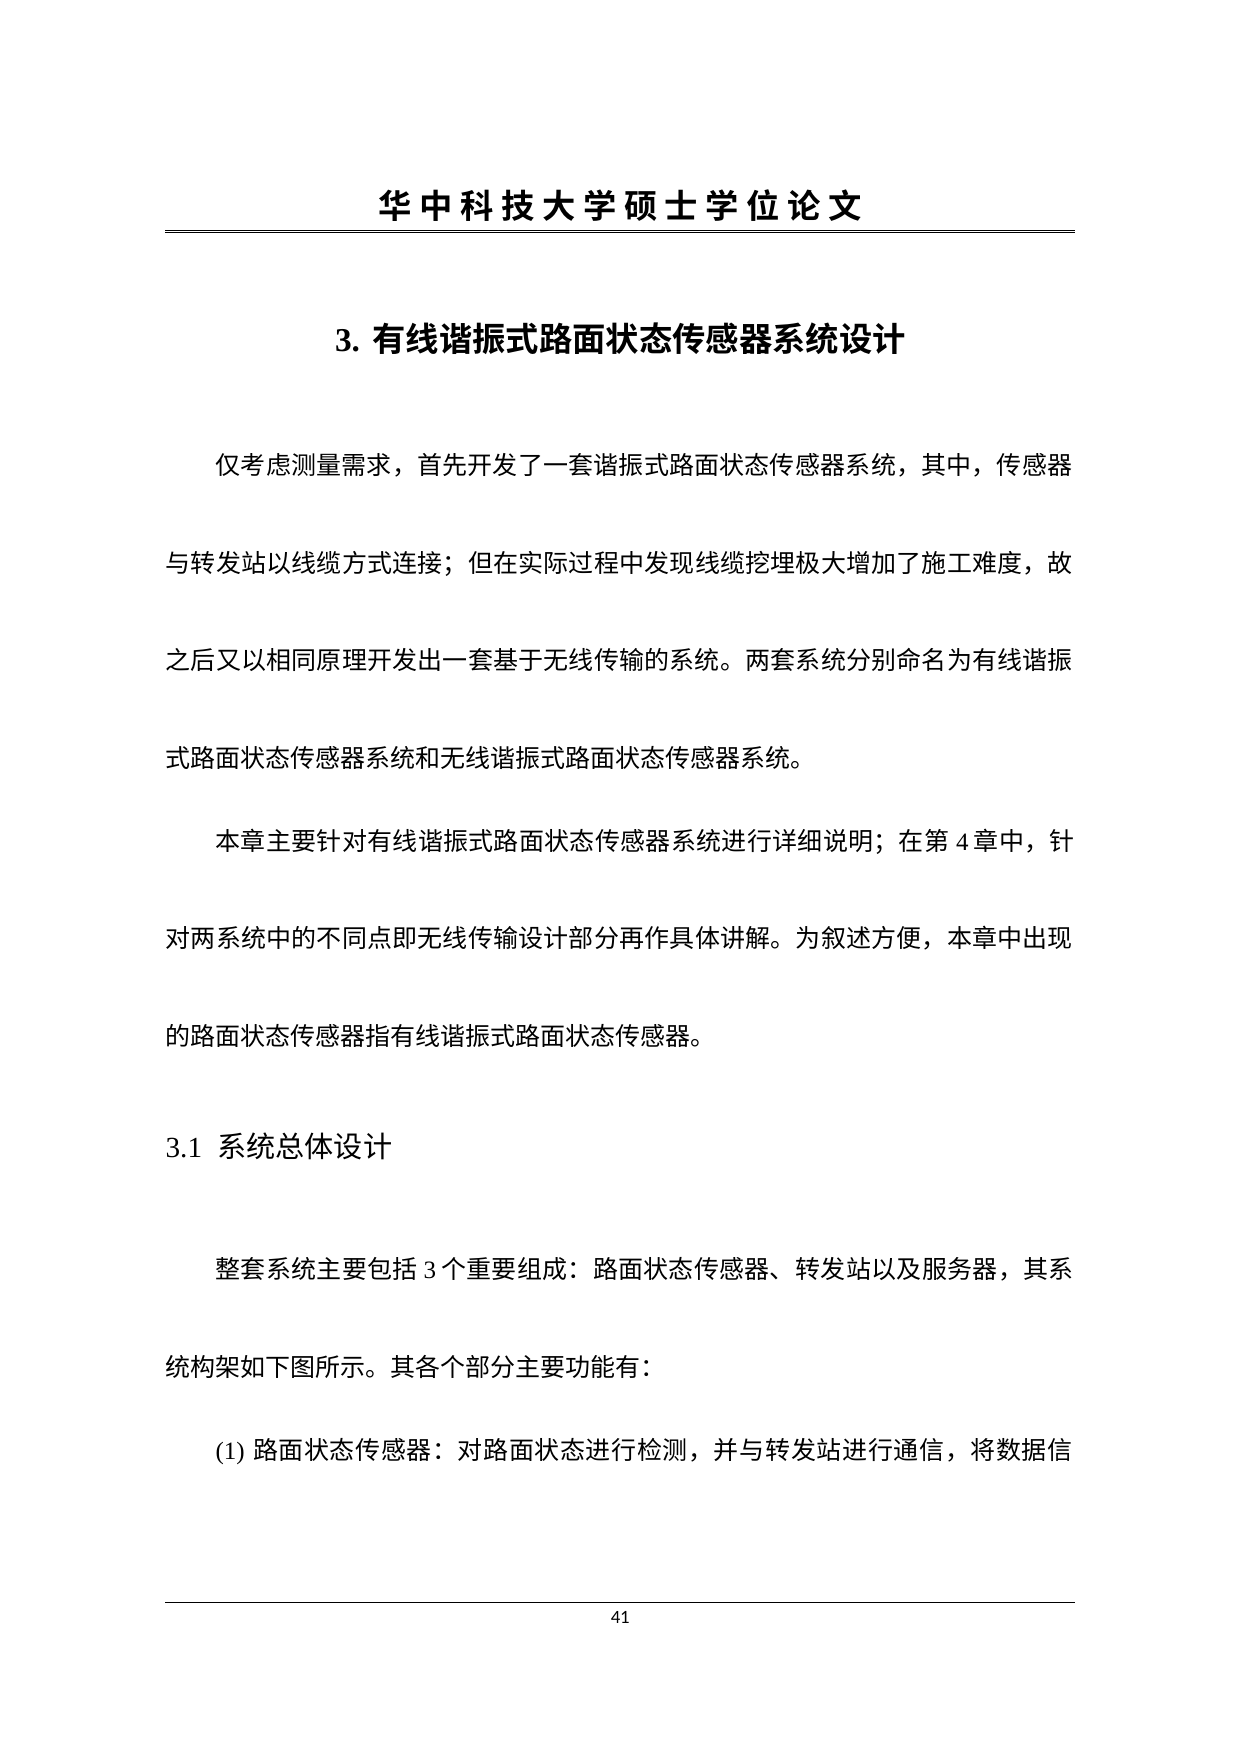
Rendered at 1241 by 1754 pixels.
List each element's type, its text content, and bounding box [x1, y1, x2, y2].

text 仅考虑测量需求，首先开发了一套谐振式路面状态传感器系统，其中，传感器与转发站以线缆方式连接；但在实际过程中发现线缆挖埋极大增加了施工难度，故之后又以相同原理开发出一套基于无线传输的系统。两套系统分别命名为有线谐振式路面状态传感器系统和无线谐振式路面状态传感器系统。 [165, 431, 1075, 789]
text 本章主要针对有线谐振式路面状态传感器系统进行详细说明；在第4章中，针对两系统中的不同点即无线传输设计部分再作具体讲解。为叙述方便，本章中出现的路面状态传感器指有线谐振式路面状态传感器。 [165, 807, 1075, 1067]
list 有线谐振式路面状态传感器系统设计 [165, 304, 1075, 369]
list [215, 1416, 1075, 1481]
text 整套系统主要包括3个重要组成：路面状态传感器、转发站以及服务器，其系统构架如下图所示。其各个部分主要功能有： [165, 1235, 1075, 1398]
list 系统总体设计 [165, 1112, 1075, 1177]
